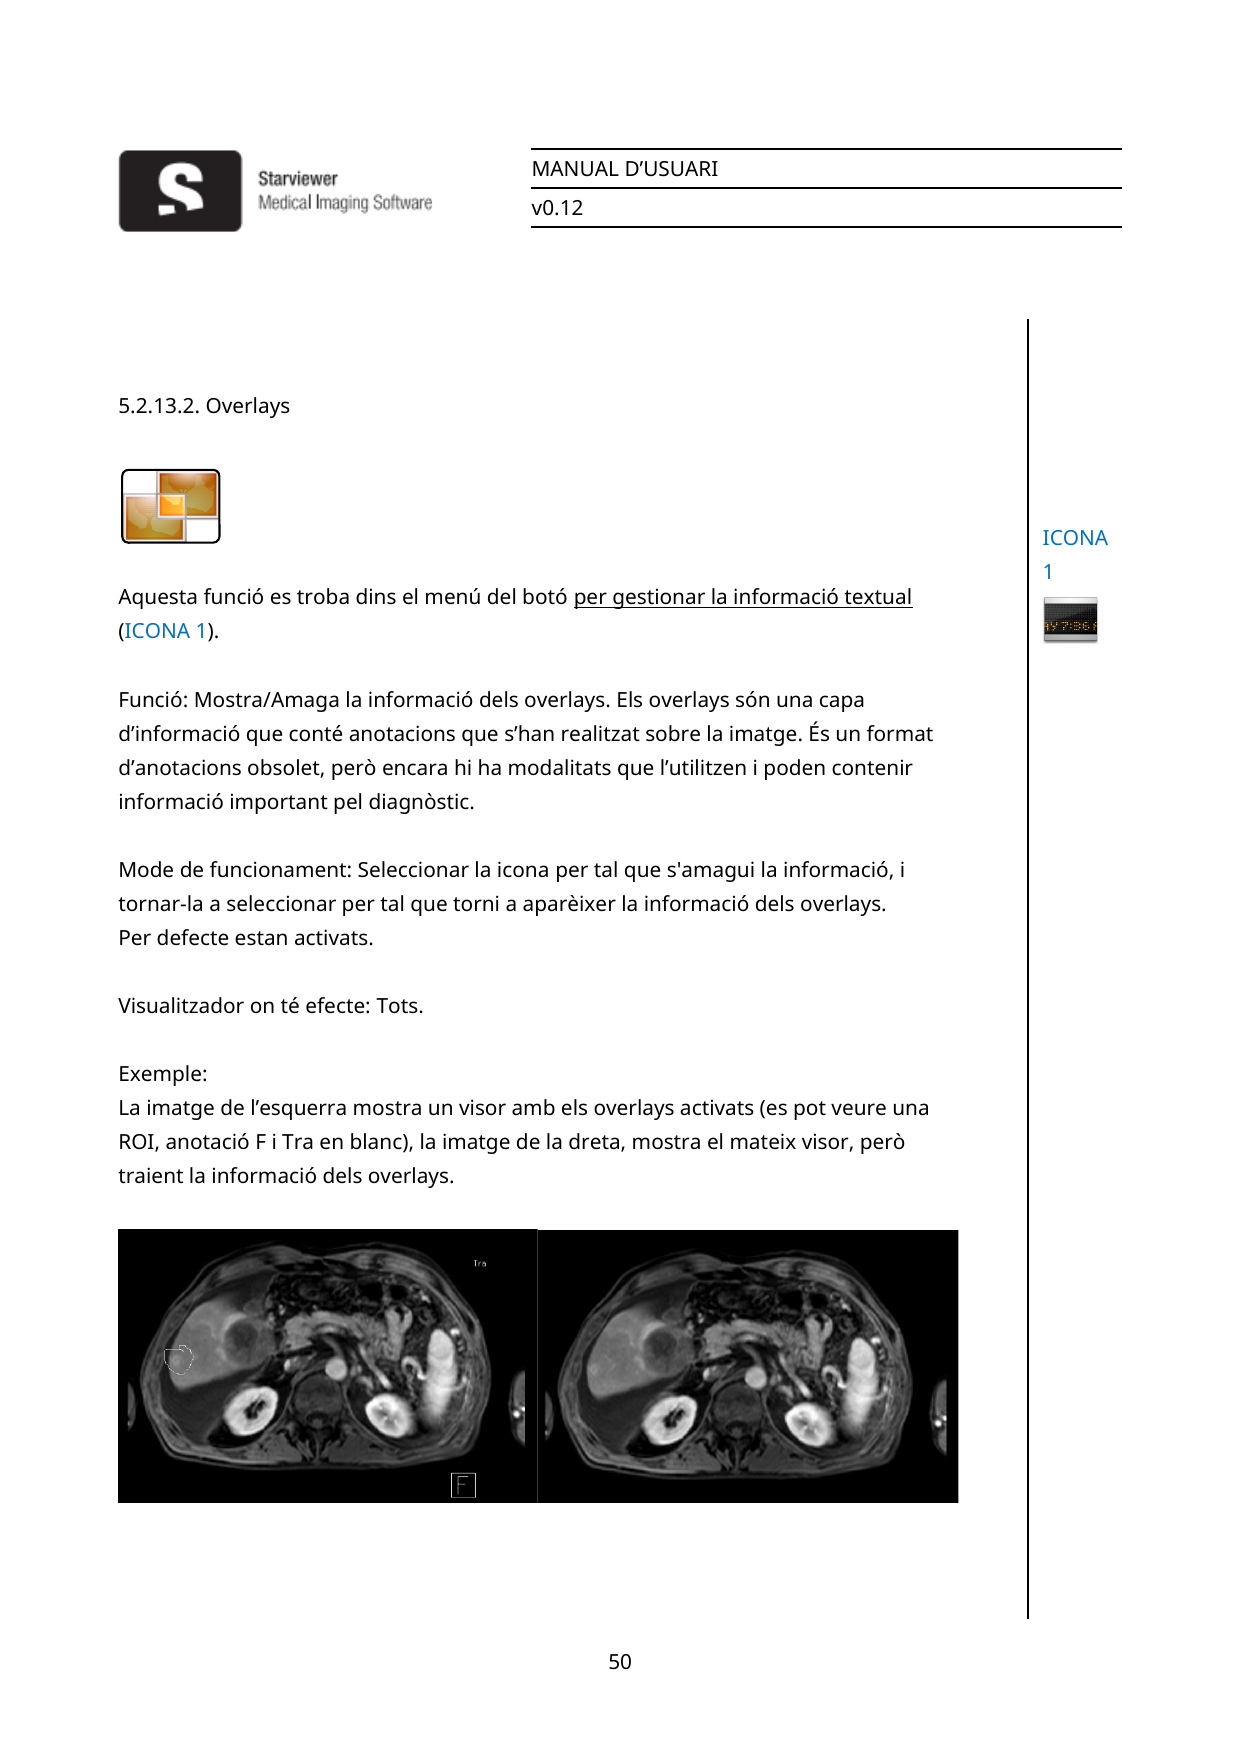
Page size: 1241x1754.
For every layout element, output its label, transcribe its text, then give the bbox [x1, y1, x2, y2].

picture [124, 471, 218, 541]
text Per defecte estan activats. [118, 923, 1027, 952]
text Visualitzador on té efecte: Tots. [118, 991, 1027, 1020]
text Aquesta funció es troba dins el menú del botó per gestionar la informació textual (ICONA 1). [118, 582, 1027, 645]
picture [118, 1229, 959, 1503]
text La imatge de l’esquerra mostra un visor amb els overlays activats (es pot veure una ROI, anotació F i Tra en blanc), la imatge de la dreta, mostra el mateix visor, però traient la informació dels overlays. [118, 1093, 1027, 1190]
text Exemple: [118, 1059, 1027, 1088]
subtitle Overlays [118, 391, 1027, 419]
table_header ICONA 1 [1029, 319, 1122, 1618]
picture [1042, 591, 1099, 647]
text Funció: Mostra/Amaga la informació dels overlays. Els overlays són una capa d’informació que conté anotacions que s’han realitzat sobre la imatge. És un format d’anotacions obsolet, però encara hi ha modalitats que l’utilitzen i poden contenir informació important pel diagnòstic. [118, 685, 1027, 815]
text Mode de funcionament: Seleccionar la icona per tal que s'amagui la informació, i tornar-la a seleccionar per tal que torni a aparèixer la informació dels overlays. [118, 855, 1027, 917]
